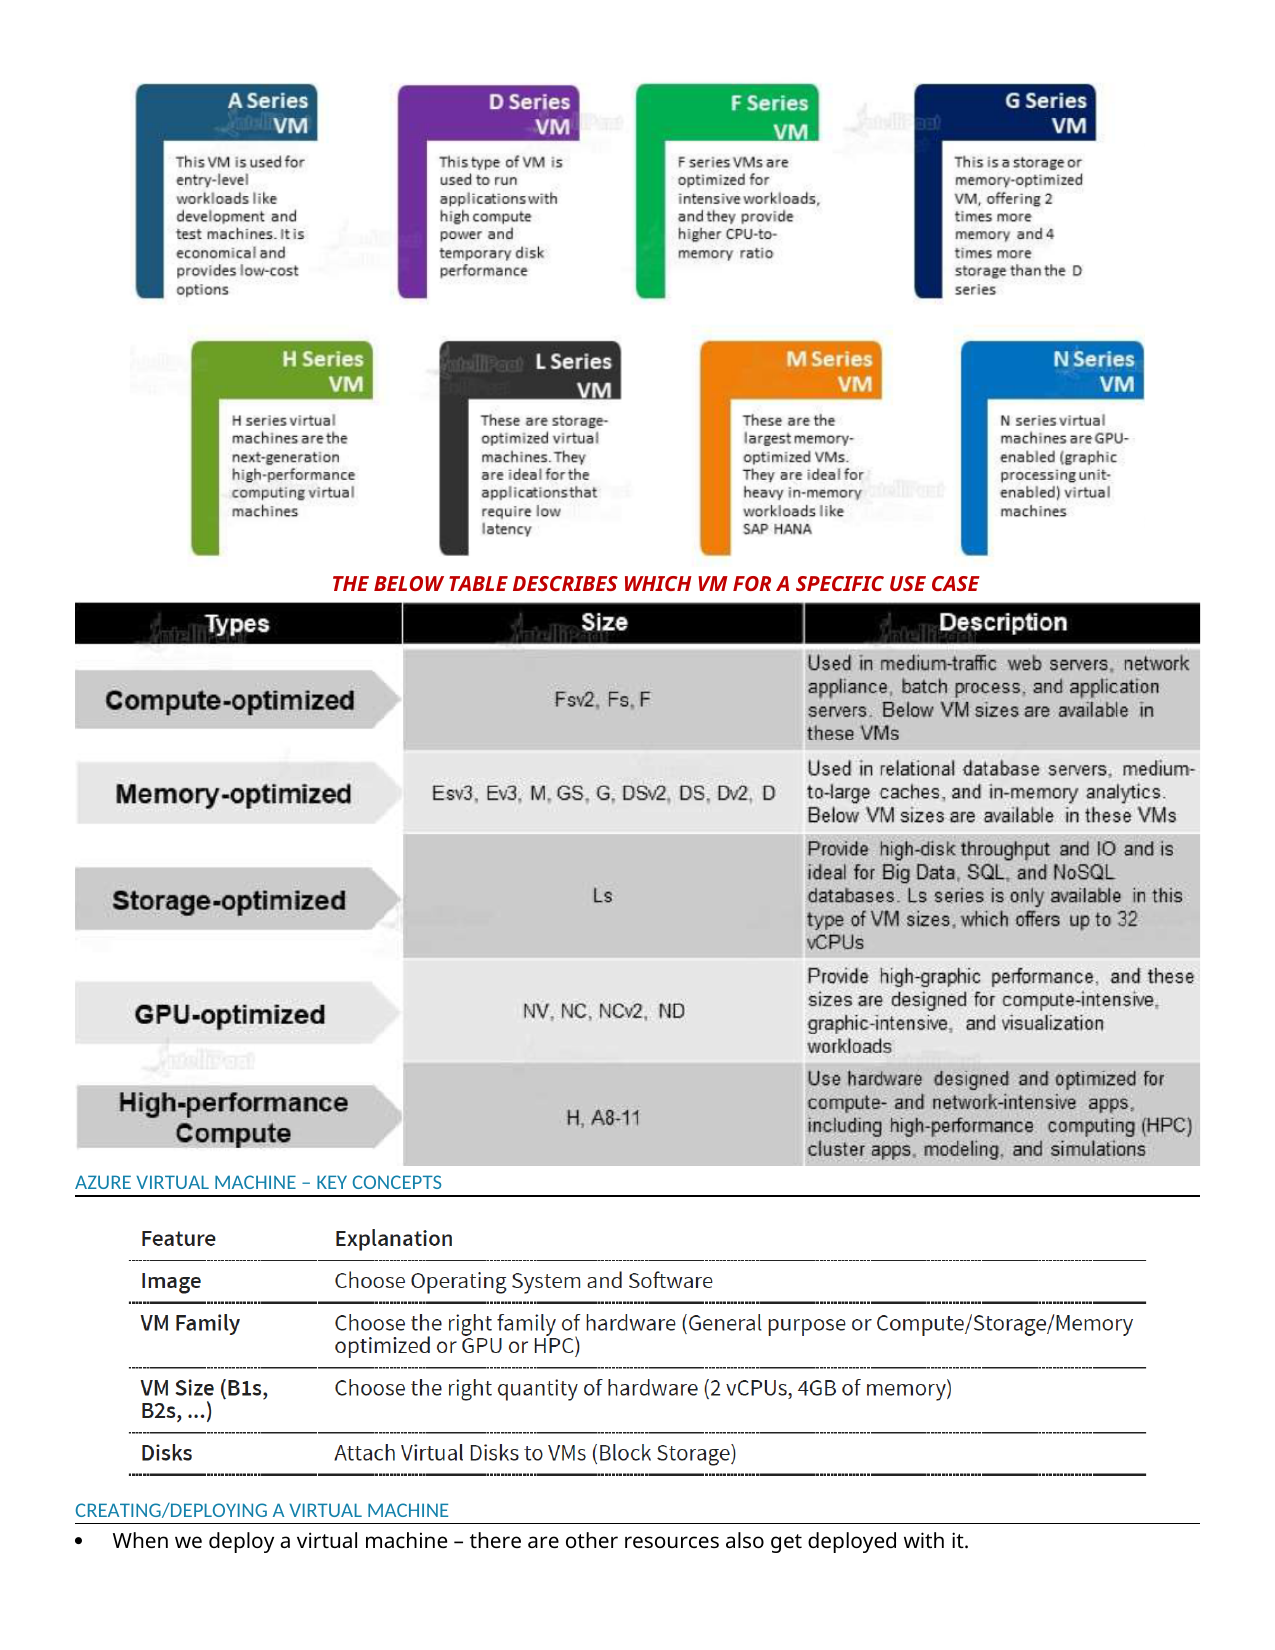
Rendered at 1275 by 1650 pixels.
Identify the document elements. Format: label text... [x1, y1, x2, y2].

picture [75, 597, 1200, 1166]
subtitle AZURE VIRTUAL MACHINE – KEY CONCEPTS [75, 1169, 1200, 1195]
list When we deploy a virtual machine – there are other resources also get deployed with it. [75, 1526, 1200, 1555]
picture [128, 1227, 1147, 1479]
text THE BELOW TABLE DESCRIBES WHICH VM FOR A SPECIFIC USE CASE [112, 569, 1200, 597]
picture [129, 75, 1146, 569]
subtitle CREATING/DEPLOYING A VIRTUAL MACHINE [75, 1497, 1200, 1523]
